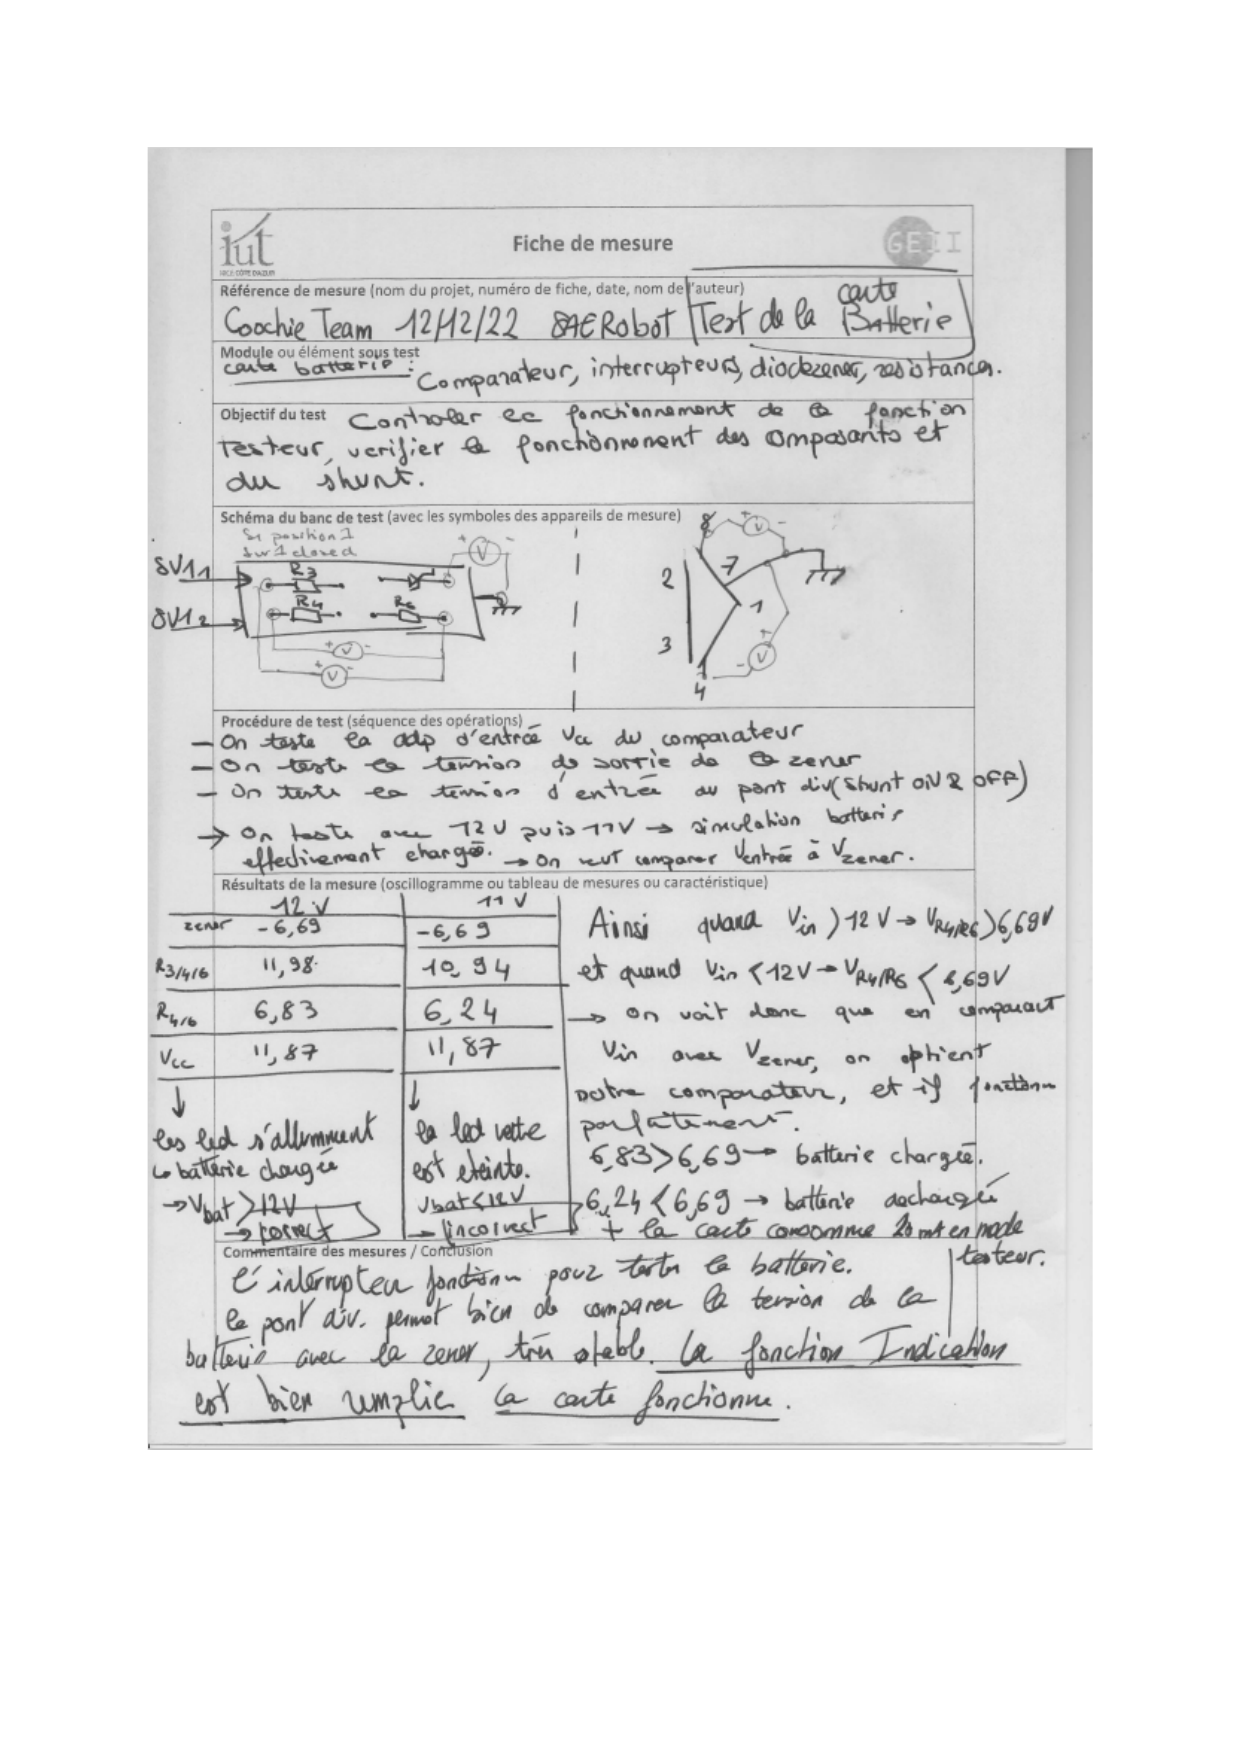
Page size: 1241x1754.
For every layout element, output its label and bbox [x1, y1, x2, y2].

picture [147, 147, 1093, 1450]
